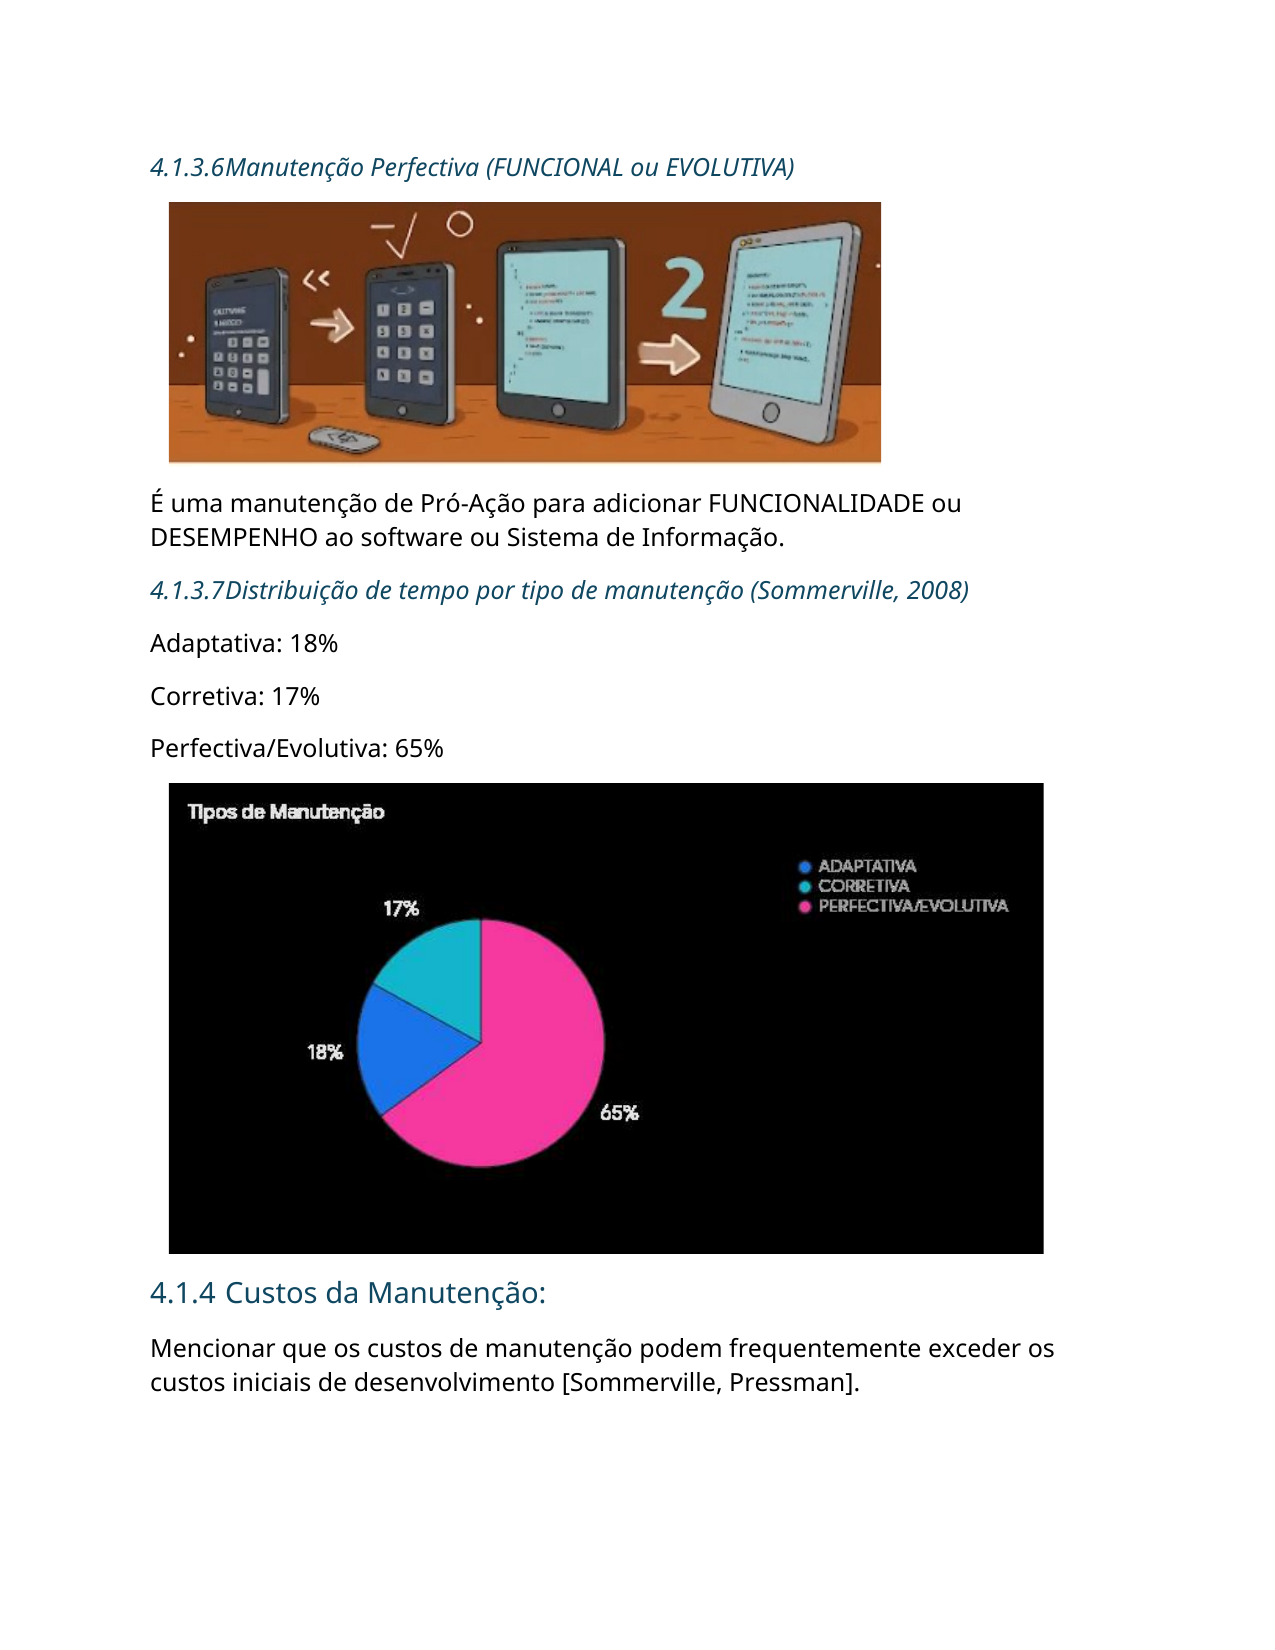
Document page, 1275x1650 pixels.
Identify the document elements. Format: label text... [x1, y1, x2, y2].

text Mencionar que os custos de manutenção podem frequentemente exceder os custos iniciais de desenvolvimento [Sommerville, Pressman]. [150, 1331, 1125, 1399]
picture [168, 202, 882, 467]
picture [168, 783, 1044, 1254]
text Adaptativa: 18% [150, 625, 1125, 659]
subtitle 4.1.4 Custos da Manutenção: [150, 1272, 1125, 1312]
text Perfectiva/Evolutiva: 65% [150, 731, 1125, 765]
subtitle 4.1.3.6 Manutenção Perfectiva (FUNCIONAL ou EVOLUTIVA) [150, 150, 1125, 184]
subtitle 4.1.3.7 Distribuição de tempo por tipo de manutenção (Sommerville, 2008) [150, 572, 1125, 607]
text É uma manutenção de Pró-Ação para adicionar FUNCIONALIDADE ou DESEMPENHO ao software ou Sistema de Informação. [150, 486, 1125, 554]
text Corretiva: 17% [150, 678, 1125, 712]
